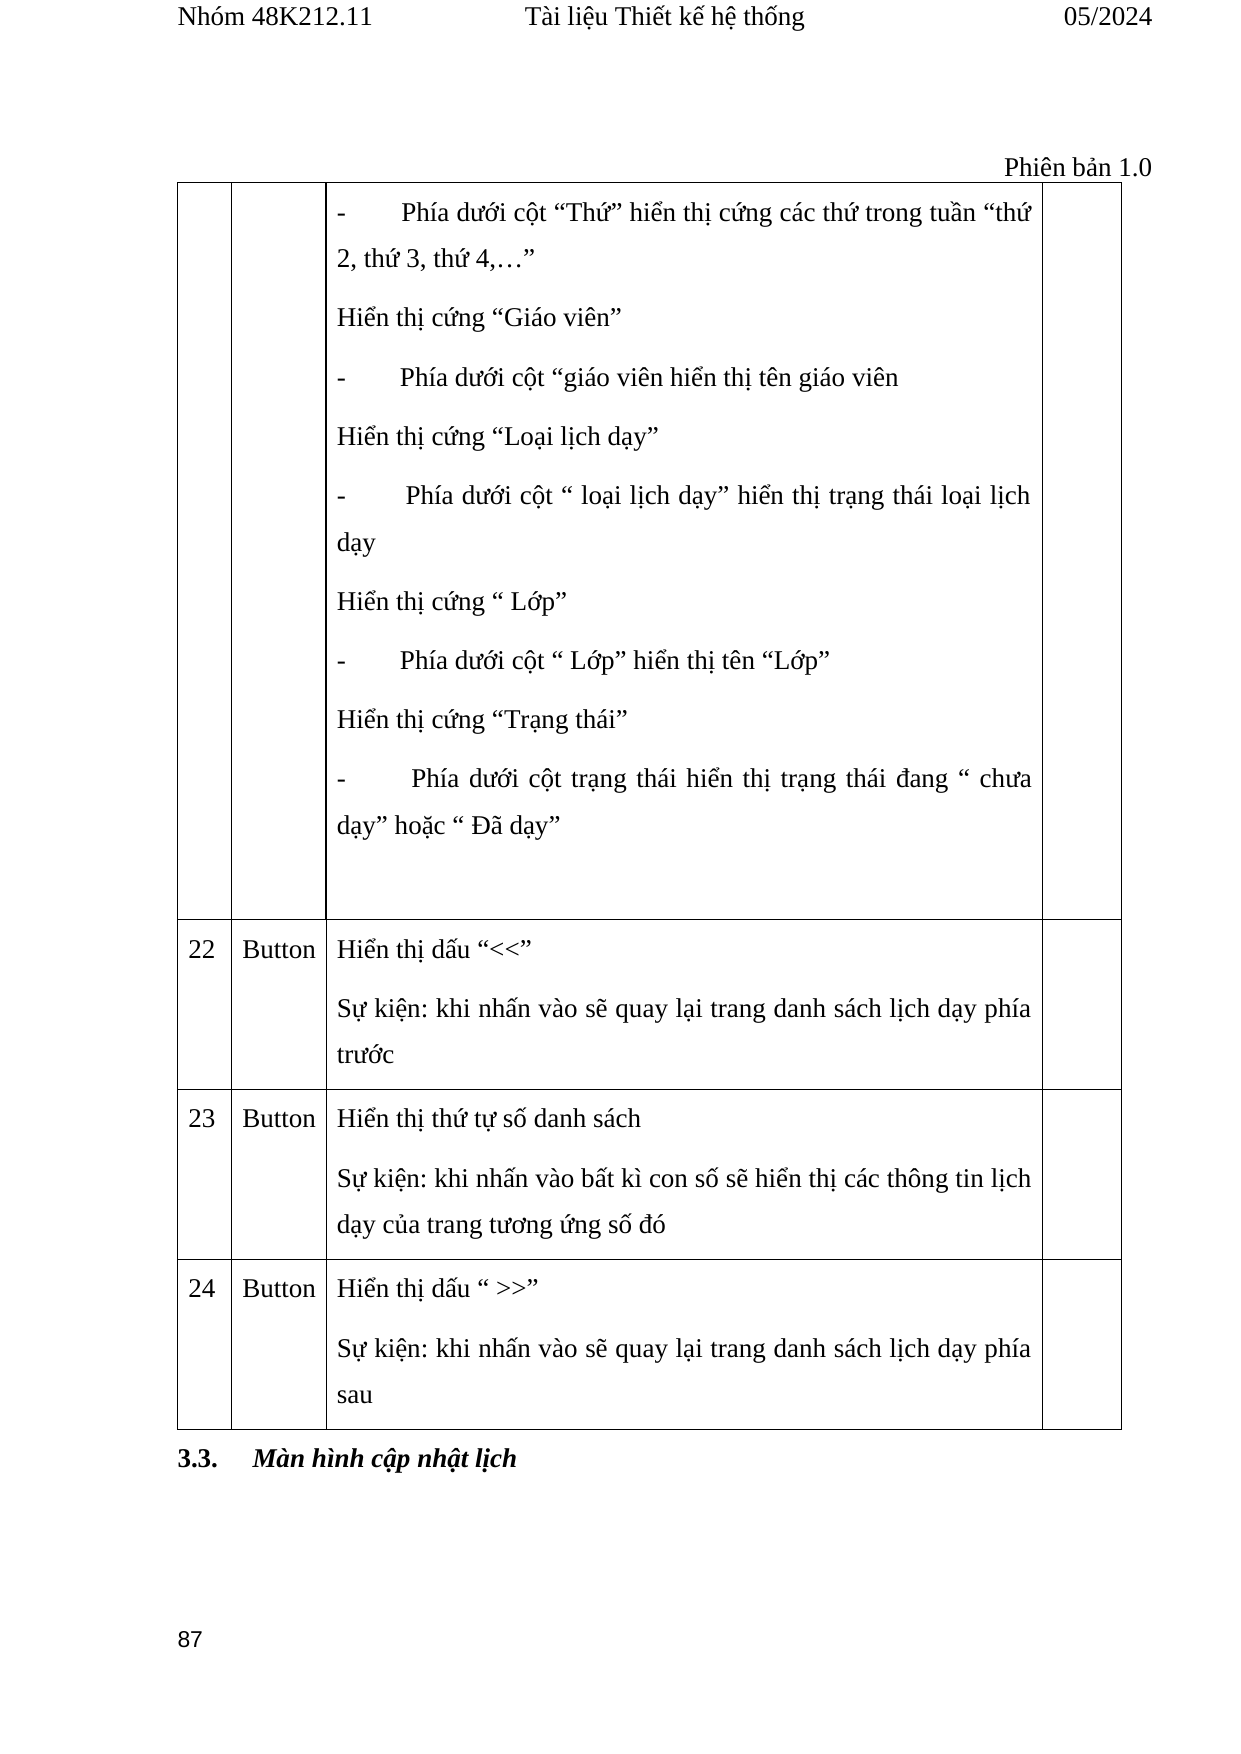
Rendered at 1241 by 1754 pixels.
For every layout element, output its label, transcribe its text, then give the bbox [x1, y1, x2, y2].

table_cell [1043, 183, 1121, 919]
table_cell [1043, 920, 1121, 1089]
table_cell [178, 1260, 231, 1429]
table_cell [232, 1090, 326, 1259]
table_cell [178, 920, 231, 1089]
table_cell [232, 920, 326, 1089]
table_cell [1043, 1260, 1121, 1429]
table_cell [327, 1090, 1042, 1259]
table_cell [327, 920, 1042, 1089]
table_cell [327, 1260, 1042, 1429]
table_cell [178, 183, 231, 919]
subtitle Màn hình cập nhật lịch [177, 1442, 1122, 1473]
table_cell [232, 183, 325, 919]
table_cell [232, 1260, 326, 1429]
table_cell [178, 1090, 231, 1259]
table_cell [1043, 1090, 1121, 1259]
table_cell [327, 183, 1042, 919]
